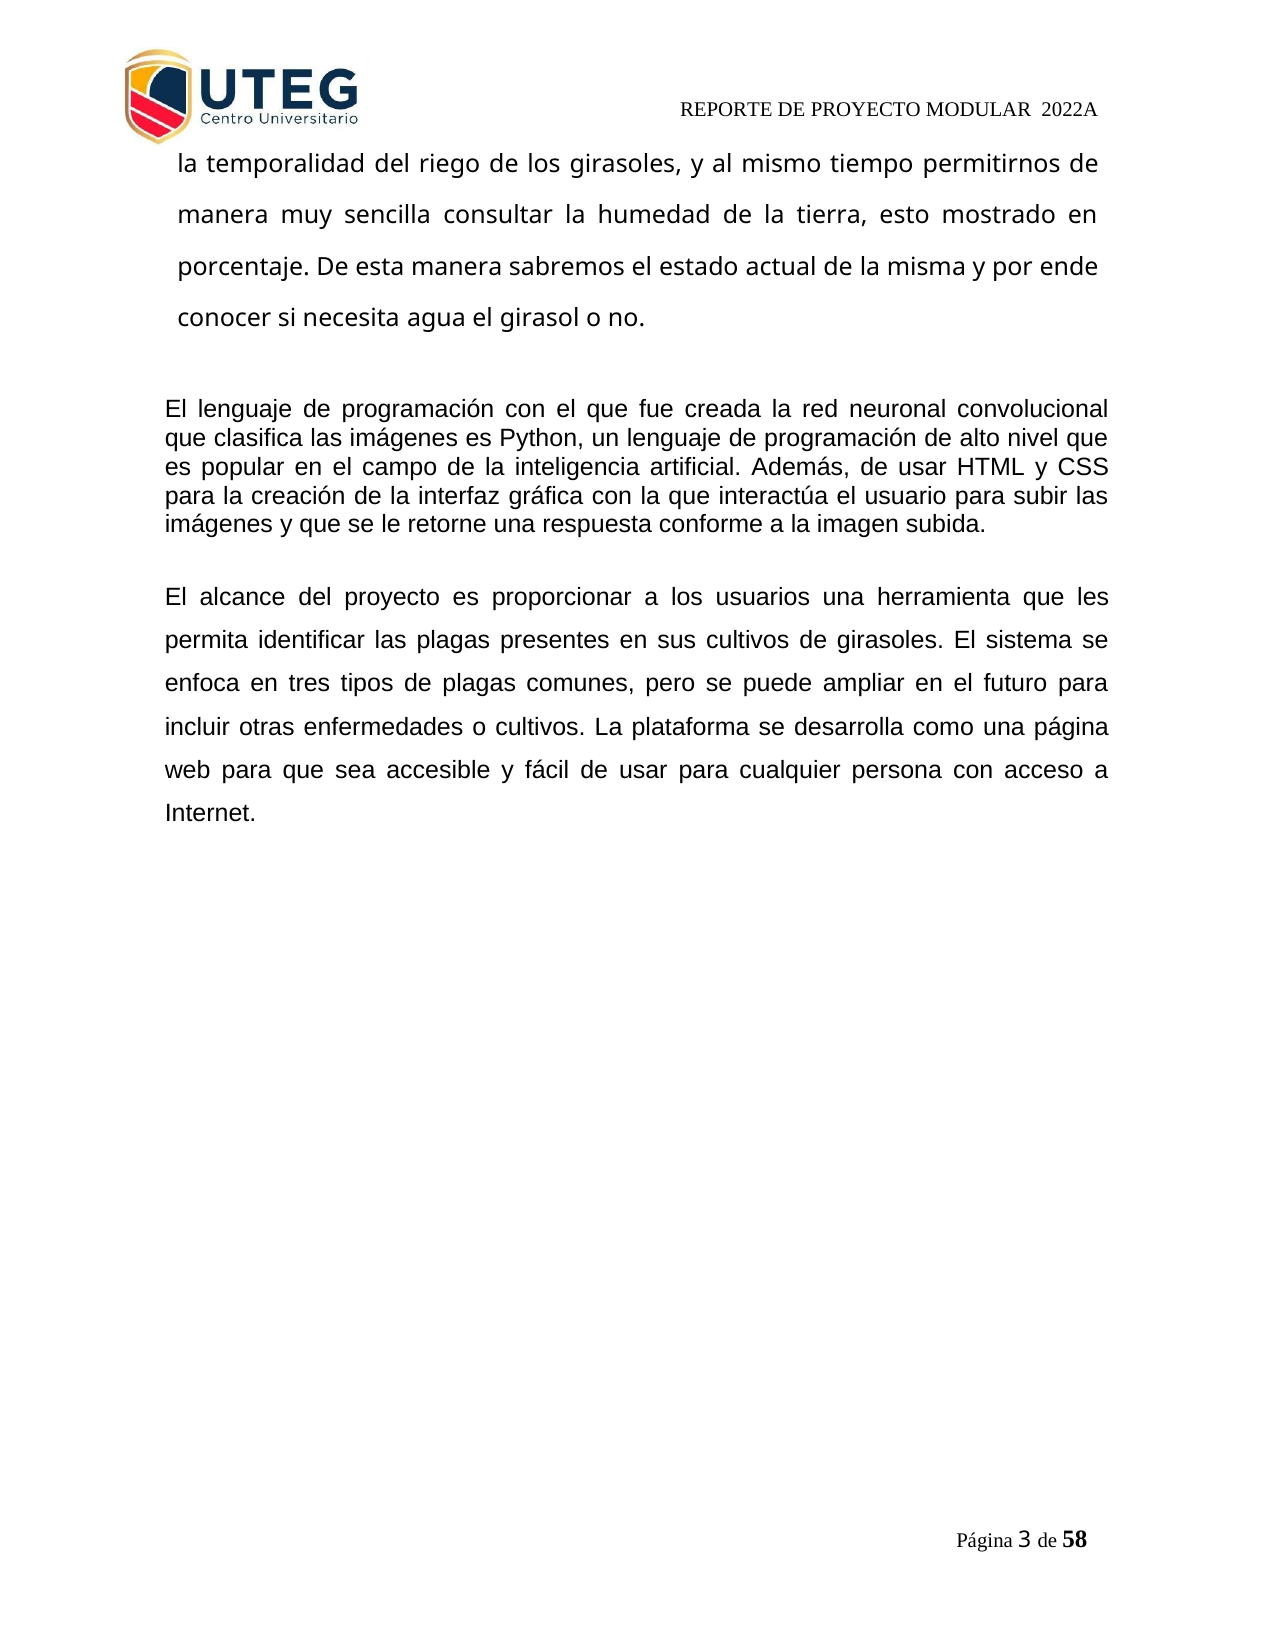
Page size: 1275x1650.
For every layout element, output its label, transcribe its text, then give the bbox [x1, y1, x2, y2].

picture [115, 47, 370, 147]
text El alcance del proyecto es proporcionar a los usuarios una herramienta que les permita identificar las plagas presentes en sus cultivos de girasoles. El sistema se enfoca en tres tipos de plagas comunes, pero se puede ampliar en el futuro para incluir otras enfermedades o cultivos. La plataforma se desarrolla como una página web para que sea accesible y fácil de usar para cualquier persona con acceso a Internet. [164, 582, 1110, 827]
text El lenguaje de programación con el que fue creada la red neuronal convolucional que clasifica las imágenes es Python, un lenguaje de programación de alto nivel que es popular en el campo de la inteligencia artificial. Además, de usar HTML y CSS para la creación de la interfaz gráfica con la que interactúa el usuario para subir las imágenes y que se le retorne una respuesta conforme a la imagen subida. [164, 394, 1110, 538]
